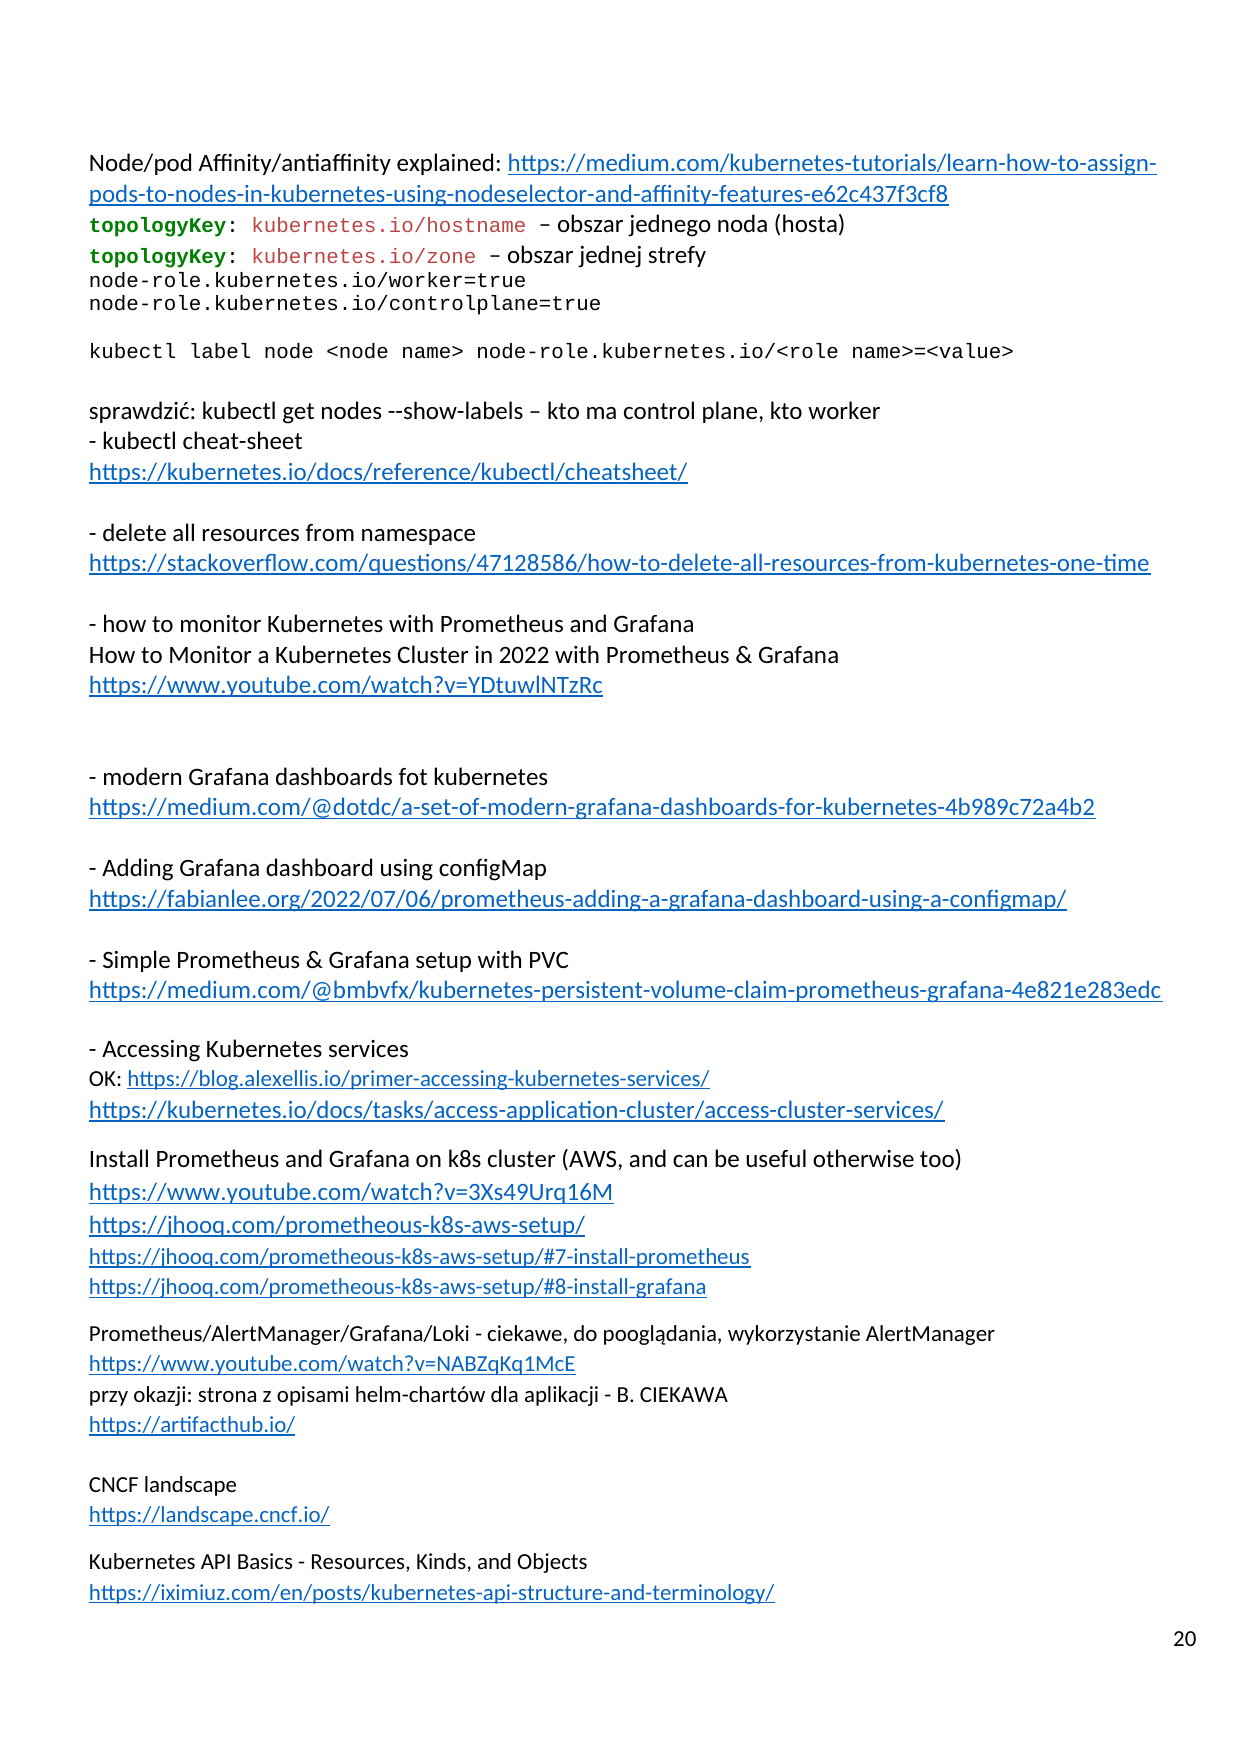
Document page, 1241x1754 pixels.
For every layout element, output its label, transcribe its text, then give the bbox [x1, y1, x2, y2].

text https://jhooq.com/prometheous-k8s-aws-setup/ [89, 1209, 1196, 1240]
text node-role.kubernetes.io/controlplane=true [89, 293, 1196, 317]
text topologyKey: kubernetes.io/hostname – obszar jednego noda (hosta) [89, 209, 1196, 239]
text Node/pod Affinity/antiaffinity explained: https://medium.com/kubernetes-tutorials/learn-how-to-assign-pods-to-nodes-in-kubernetes-using-nodeselector-and-affinity-features-e62c437f3cf8 [89, 148, 1196, 209]
text https://medium.com/@dotdc/a-set-of-modern-grafana-dashboards-for-kubernetes-4b989c72a4b2 [89, 792, 1196, 822]
text https://jhooq.com/prometheous-k8s-aws-setup/#7-install-prometheus [89, 1242, 1196, 1270]
text Prometheus/AlertManager/Grafana/Loki - ciekawe, do pooglądania, wykorzystanie AlertManager [89, 1319, 1196, 1347]
text - Accessing Kubernetes services [89, 1033, 1196, 1064]
text - kubectl cheat-sheet [89, 425, 1196, 456]
text https://www.youtube.com/watch?v=NABZqKq1McE [89, 1349, 1196, 1378]
text How to Monitor a Kubernetes Cluster in 2022 with Prometheus & Grafana [89, 639, 1196, 669]
text - delete all resources from namespace [89, 517, 1196, 547]
text przy okazji: strona z opisami helm-chartów dla aplikacji - B. CIEKAWA [89, 1380, 1196, 1408]
text - Adding Grafana dashboard using configMap [89, 853, 1196, 883]
text https://medium.com/@bmbvfx/kubernetes-persistent-volume-claim-prometheus-grafana-4e821e283edc [89, 975, 1196, 1005]
text https://iximiuz.com/en/posts/kubernetes-api-structure-and-terminology/ [89, 1578, 1196, 1606]
text - Simple Prometheus & Grafana setup with PVC [89, 944, 1196, 975]
text sprawdzić: kubectl get nodes --show-labels – kto ma control plane, kto worker [89, 395, 1196, 425]
text Kubernetes API Basics - Resources, Kinds, and Objects [89, 1547, 1196, 1576]
text - modern Grafana dashboards fot kubernetes [89, 761, 1196, 792]
text https://landscape.cncf.io/ [89, 1501, 1196, 1529]
text https://fabianlee.org/2022/07/06/prometheus-adding-a-grafana-dashboard-using-a-configmap/ [89, 883, 1196, 914]
text topologyKey: kubernetes.io/zone – obszar jednej strefy [89, 239, 1196, 270]
text CNCF landscape [89, 1470, 1196, 1498]
text https://www.youtube.com/watch?v=3Xs49Urq16M [89, 1176, 1196, 1207]
text https://artifacthub.io/ [89, 1410, 1196, 1438]
text Install Prometheus and Grafana on k8s cluster (AWS, and can be useful otherwise too) [89, 1143, 1196, 1174]
text https://kubernetes.io/docs/tasks/access-application-cluster/access-cluster-services/ [89, 1094, 1196, 1124]
text OK: https://blog.alexellis.io/primer-accessing-kubernetes-services/ [89, 1064, 1196, 1092]
text - how to monitor Kubernetes with Prometheus and Grafana [89, 608, 1196, 639]
text node-role.kubernetes.io/worker=true [89, 270, 1196, 293]
text https://stackoverflow.com/questions/47128586/how-to-delete-all-resources-from-kubernetes-one-time [89, 547, 1196, 578]
text https://www.youtube.com/watch?v=YDtuwlNTzRc [89, 669, 1196, 700]
text https://kubernetes.io/docs/reference/kubectl/cheatsheet/ [89, 456, 1196, 486]
text kubectl label node <node name> node-role.kubernetes.io/<role name>=<value> [89, 341, 1196, 364]
text https://jhooq.com/prometheous-k8s-aws-setup/#8-install-grafana [89, 1272, 1196, 1301]
